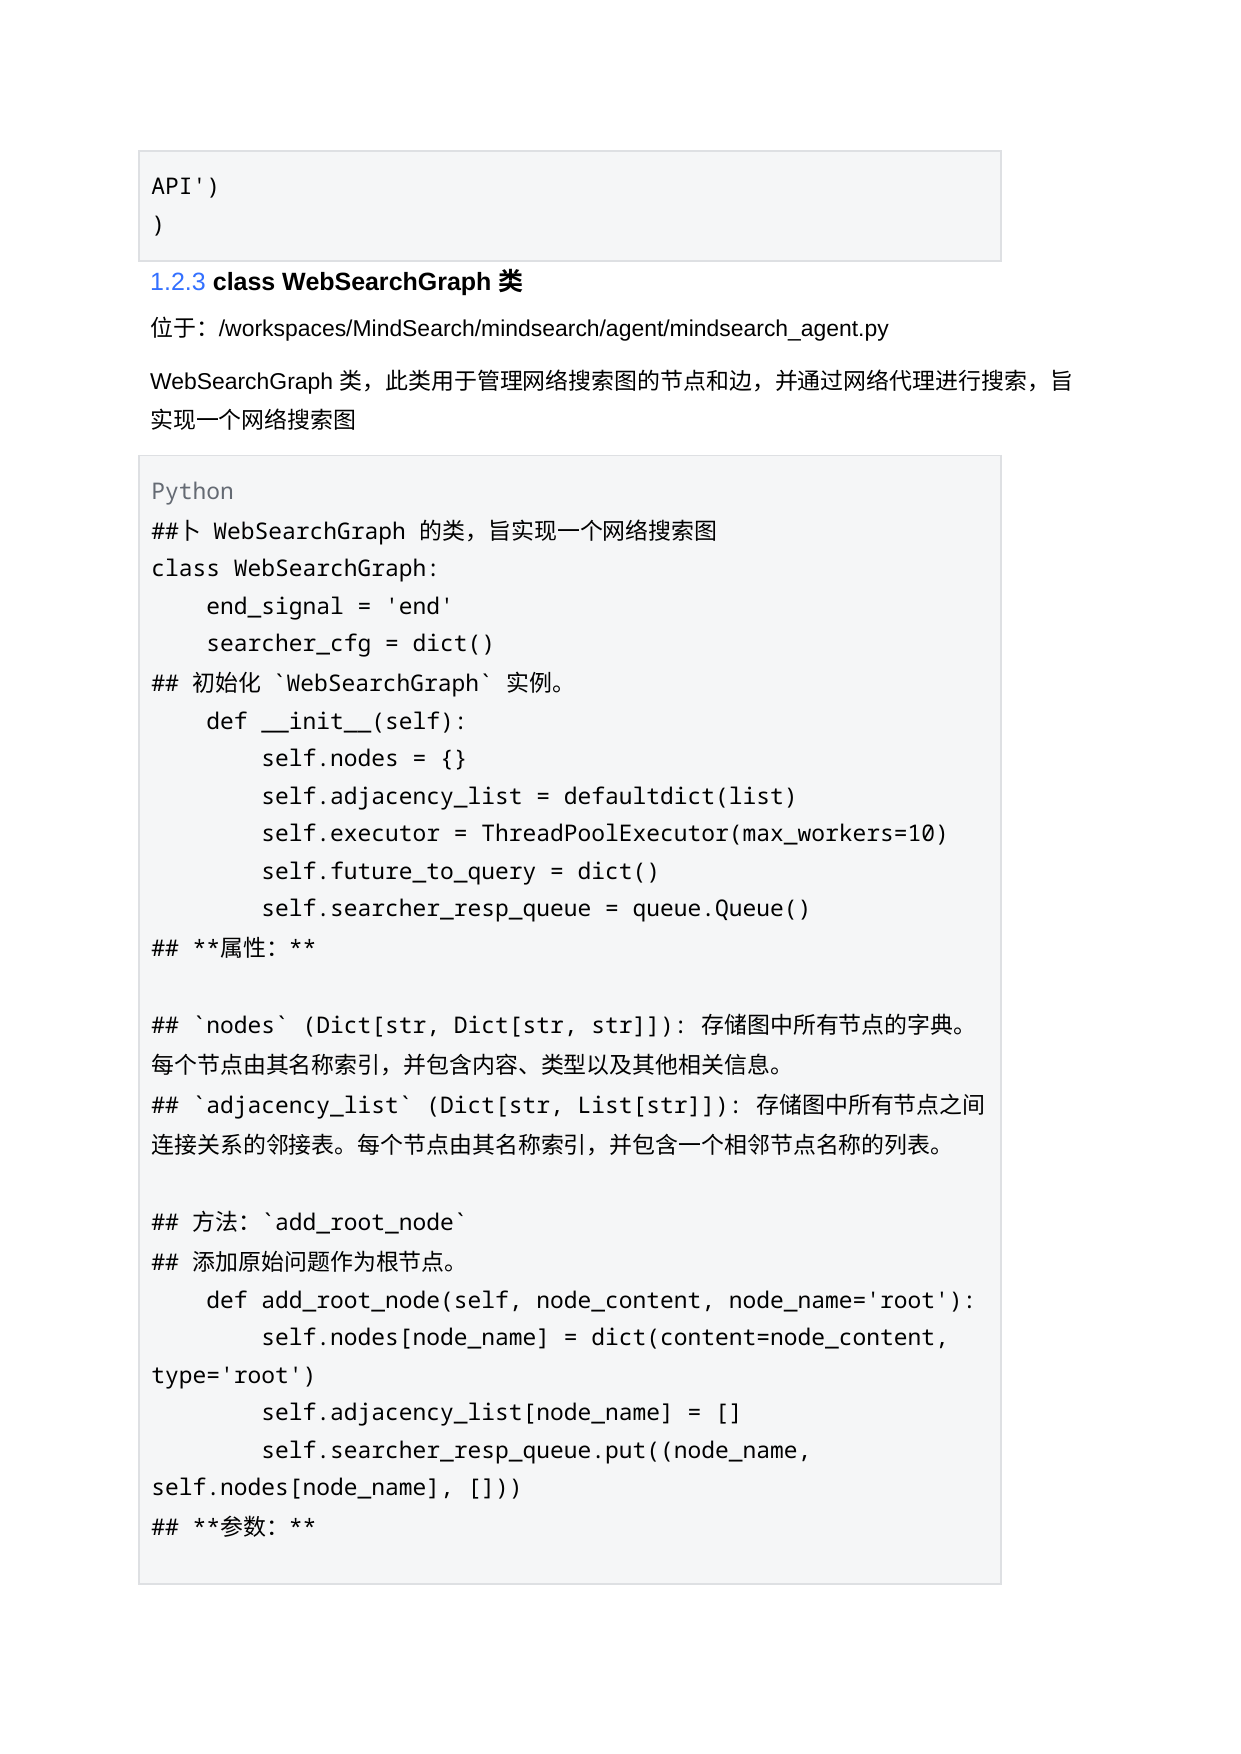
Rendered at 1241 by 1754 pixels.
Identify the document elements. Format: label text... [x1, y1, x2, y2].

text 位于：/workspaces/MindSearch/mindsearch/agent/mindsearch_agent.py [150, 310, 1090, 343]
text WebSearchGraph 类，此类用于管理网络搜索图的节点和边，并通过网络代理进行搜索，旨实现一个网络搜索图 [150, 362, 1090, 436]
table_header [140, 456, 1000, 1583]
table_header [140, 152, 1000, 260]
